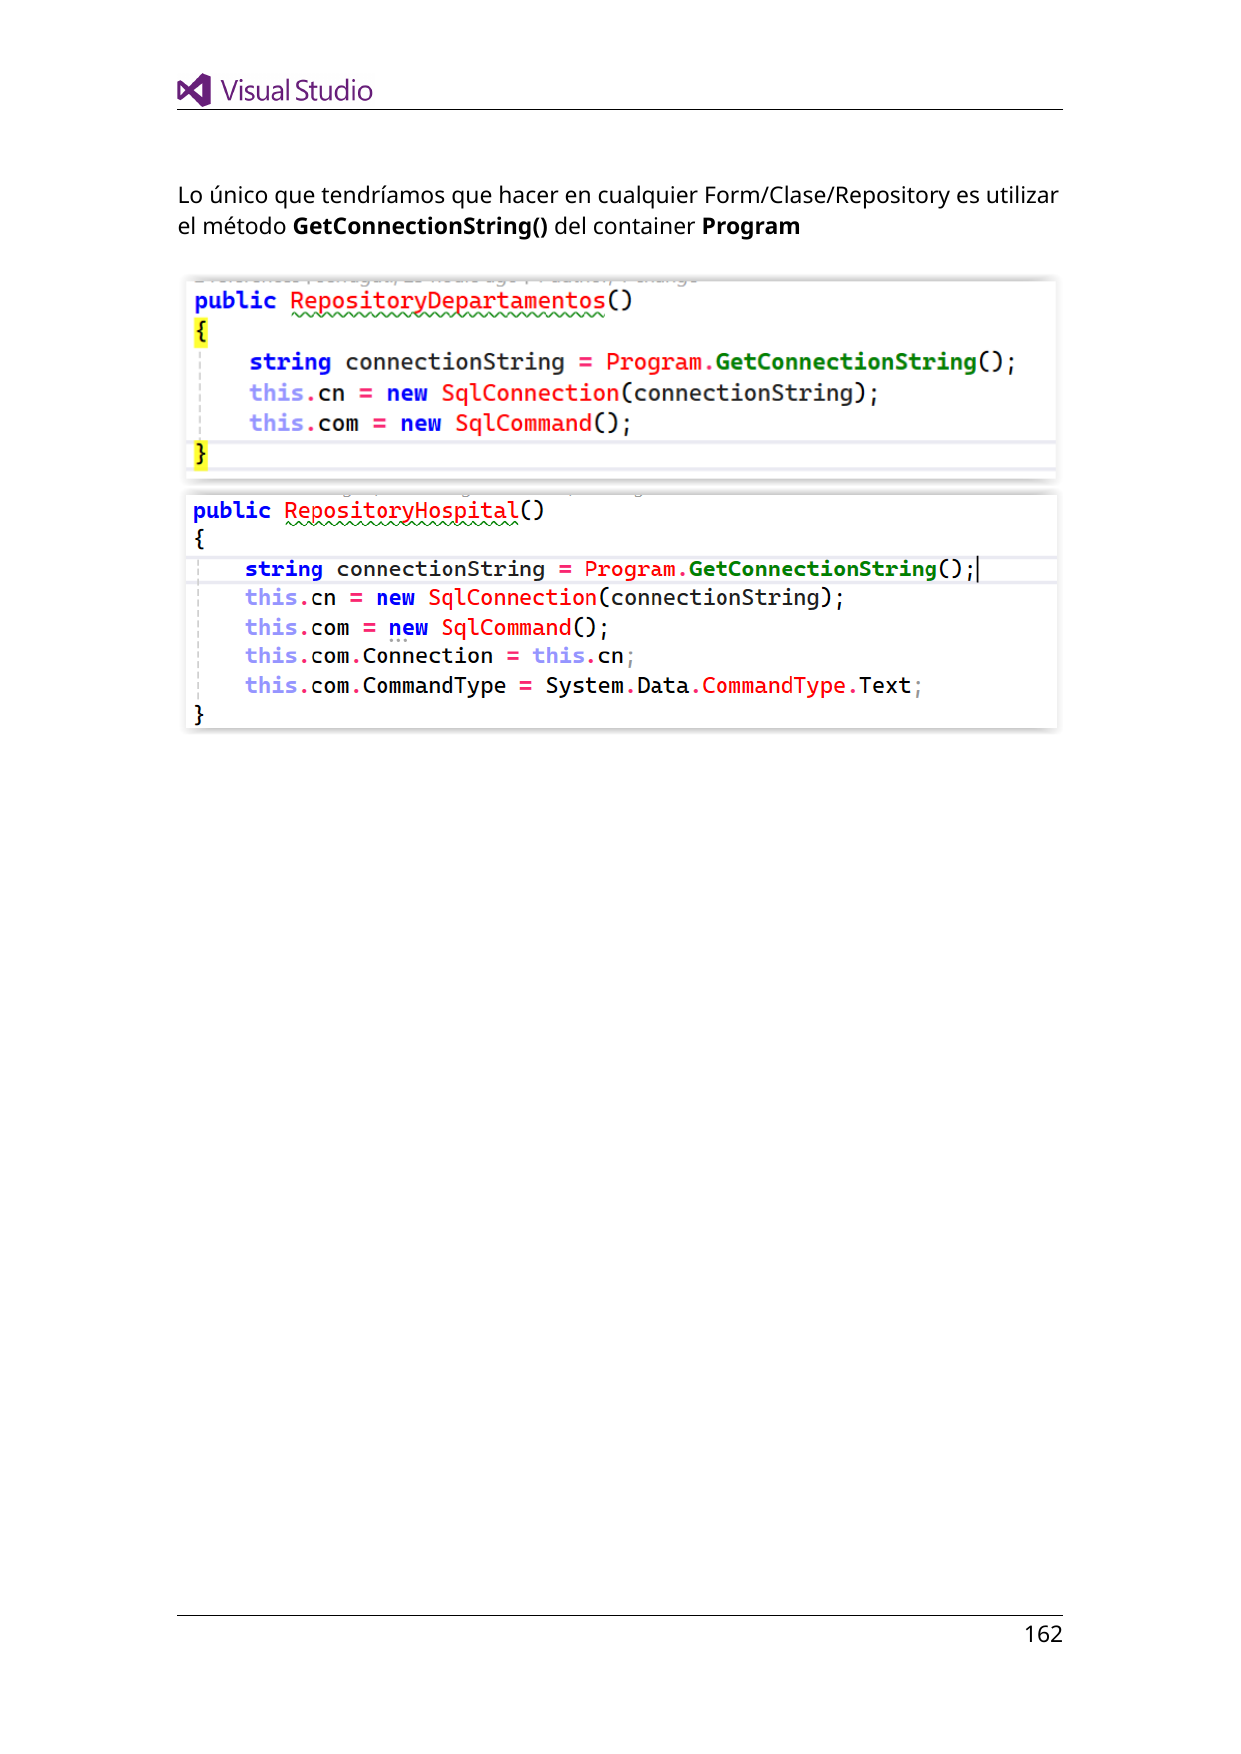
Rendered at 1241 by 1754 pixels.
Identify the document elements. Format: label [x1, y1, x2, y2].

picture [177, 272, 1063, 735]
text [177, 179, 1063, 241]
picture [177, 73, 375, 107]
